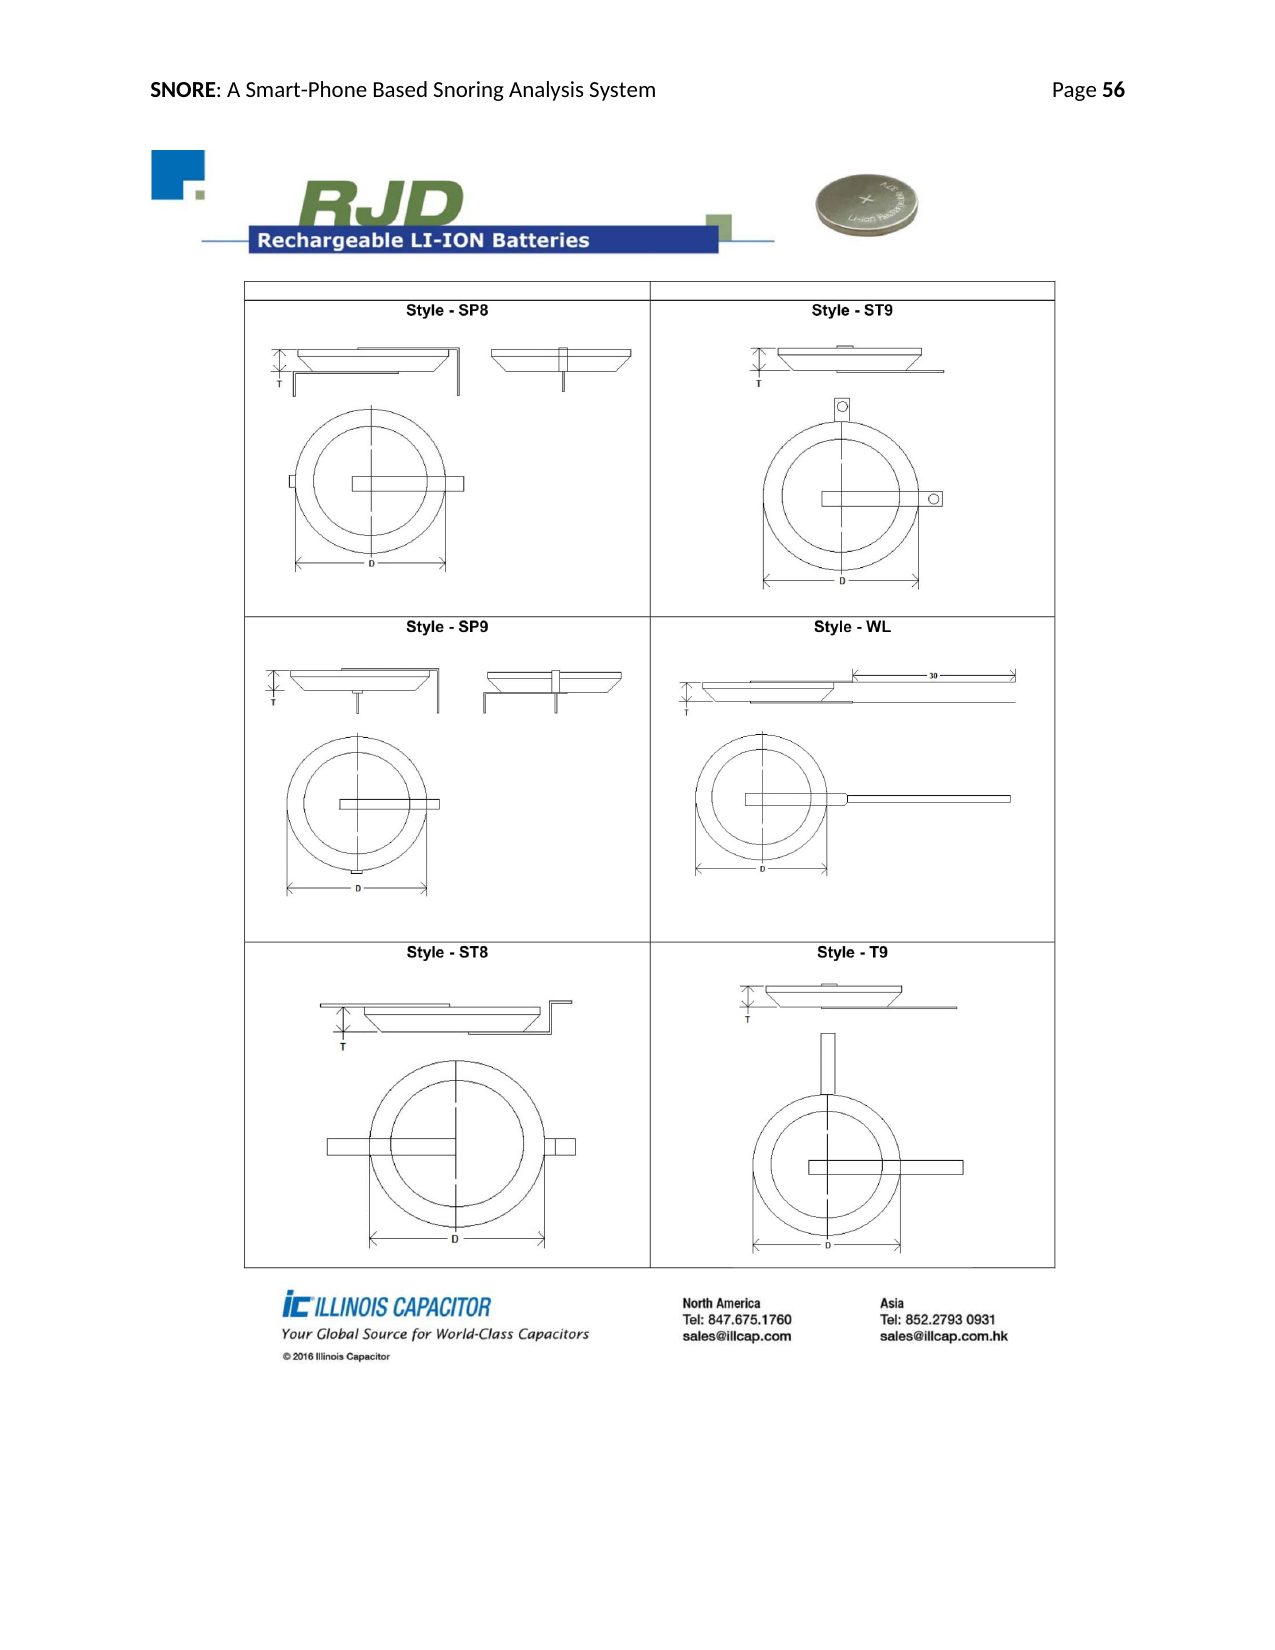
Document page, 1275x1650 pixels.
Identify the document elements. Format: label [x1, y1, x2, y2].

picture [150, 150, 1125, 1412]
